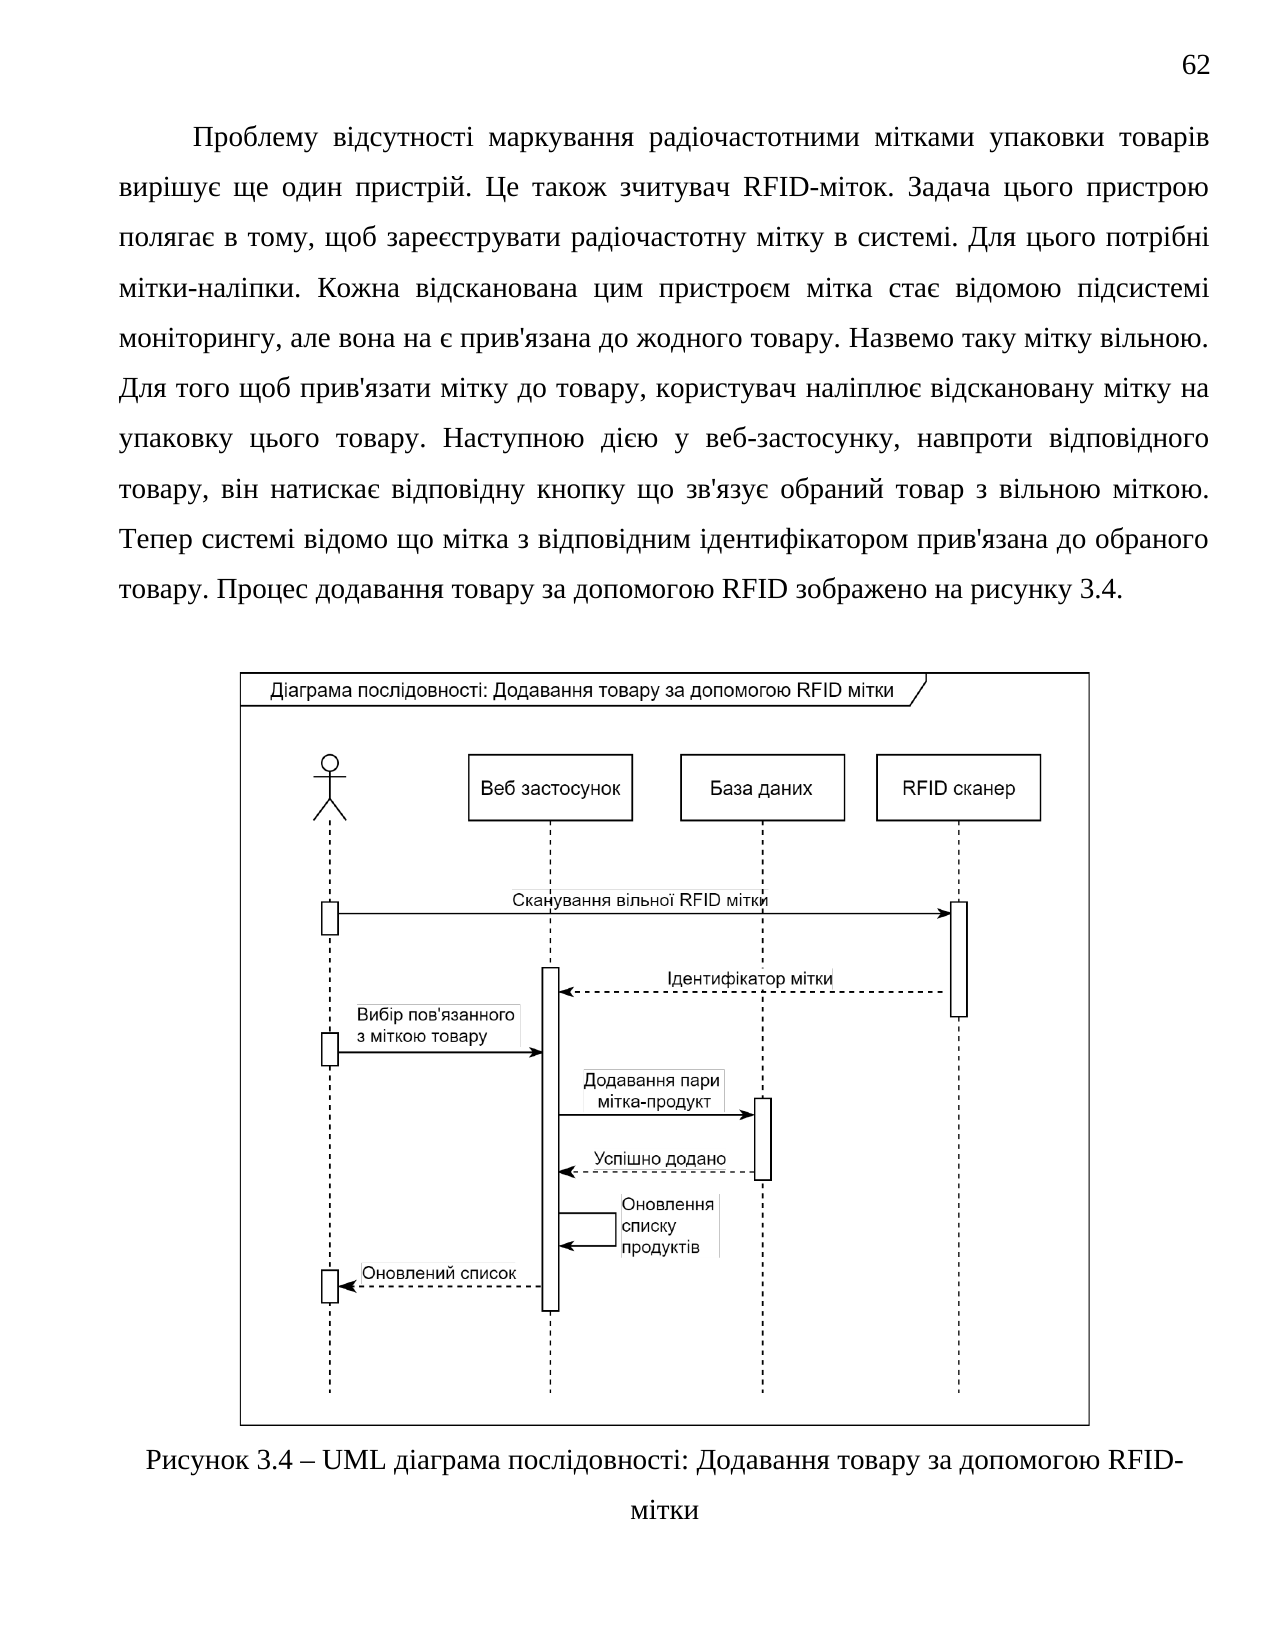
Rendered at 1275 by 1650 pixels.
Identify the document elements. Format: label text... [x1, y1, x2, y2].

picture [239, 672, 1090, 1426]
text Рисунок 3.4 – UML діаграма послідовності: Додавання товару за допомогою RFID-мітки [119, 1442, 1211, 1526]
text Проблему відсутності маркування радіочастотними мітками упаковки товарів вирішує ще один пристрій. Це також зчитувач RFID-міток. Задача цього пристрою полягає в тому, щоб зареєструвати радіочастотну мітку в системі. Для цього потрібні мітки-наліпки. Кожна відсканована цим пристроєм мітка стає відомою підсистемі моніторингу, але вона на є прив'язана до жодного товару. Назвемо таку мітку вільною. Для того щоб прив'язати мітку до товару, користувач наліплює відскановану мітку на упаковку цього товару. Наступною дією у веб-застосунку, навпроти відповідного товару, він натискає відповідну кнопку що зв'язує обраний товар з вільною міткою. Тепер системі відомо що мітка з відповідним ідентифікатором прив'язана до обраного товару. Процес додавання товару за допомогою RFID зображено на рисунку 3.4. [119, 119, 1211, 605]
